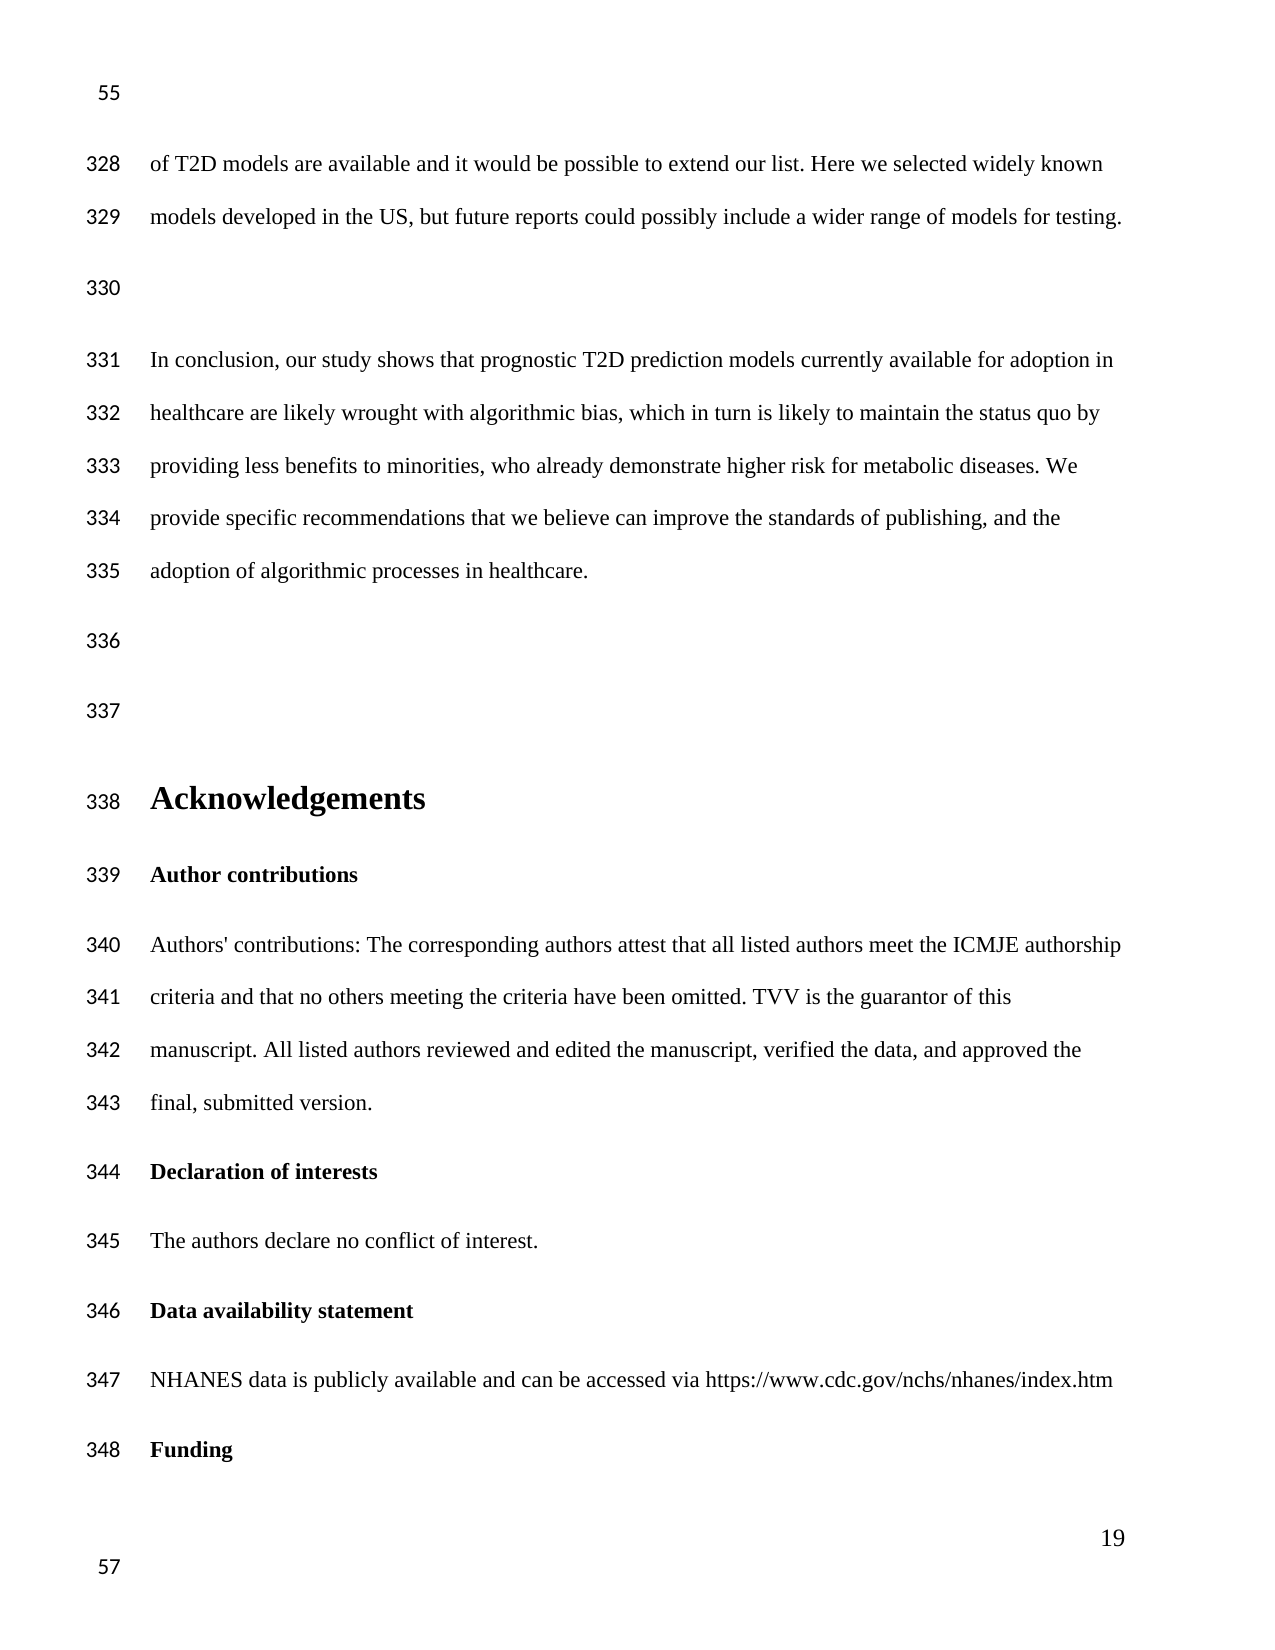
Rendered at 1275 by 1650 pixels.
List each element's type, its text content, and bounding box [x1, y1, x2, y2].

text Declaration of interests [150, 1158, 1125, 1184]
text Data availability statement [150, 1297, 1125, 1323]
text The authors declare no conflict of interest. [150, 1227, 1125, 1254]
text Authors' contributions: The corresponding authors attest that all listed authors meet the ICMJE authorship criteria and that no others meeting the criteria have been omitted. TVV is the guarantor of this manuscript. All listed authors reviewed and edited the manuscript, verified the data, and approved the final, submitted version. [150, 931, 1125, 1115]
text In conclusion, our study shows that prognostic T2D prediction models currently available for adoption in healthcare are likely wrought with algorithmic bias, which in turn is likely to maintain the status quo by providing less benefits to minorities, who already demonstrate higher risk for metabolic diseases. We provide specific recommendations that we believe can improve the standards of publishing, and the adoption of algorithmic processes in healthcare. [150, 346, 1125, 583]
text Funding [150, 1436, 1125, 1462]
text NHANES data is publicly available and can be accessed via https://www.cdc.gov/nchs/nhanes/index.htm [150, 1366, 1125, 1393]
subtitle Acknowledgements [150, 778, 1125, 817]
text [150, 150, 1125, 229]
text Author contributions [150, 861, 1125, 888]
